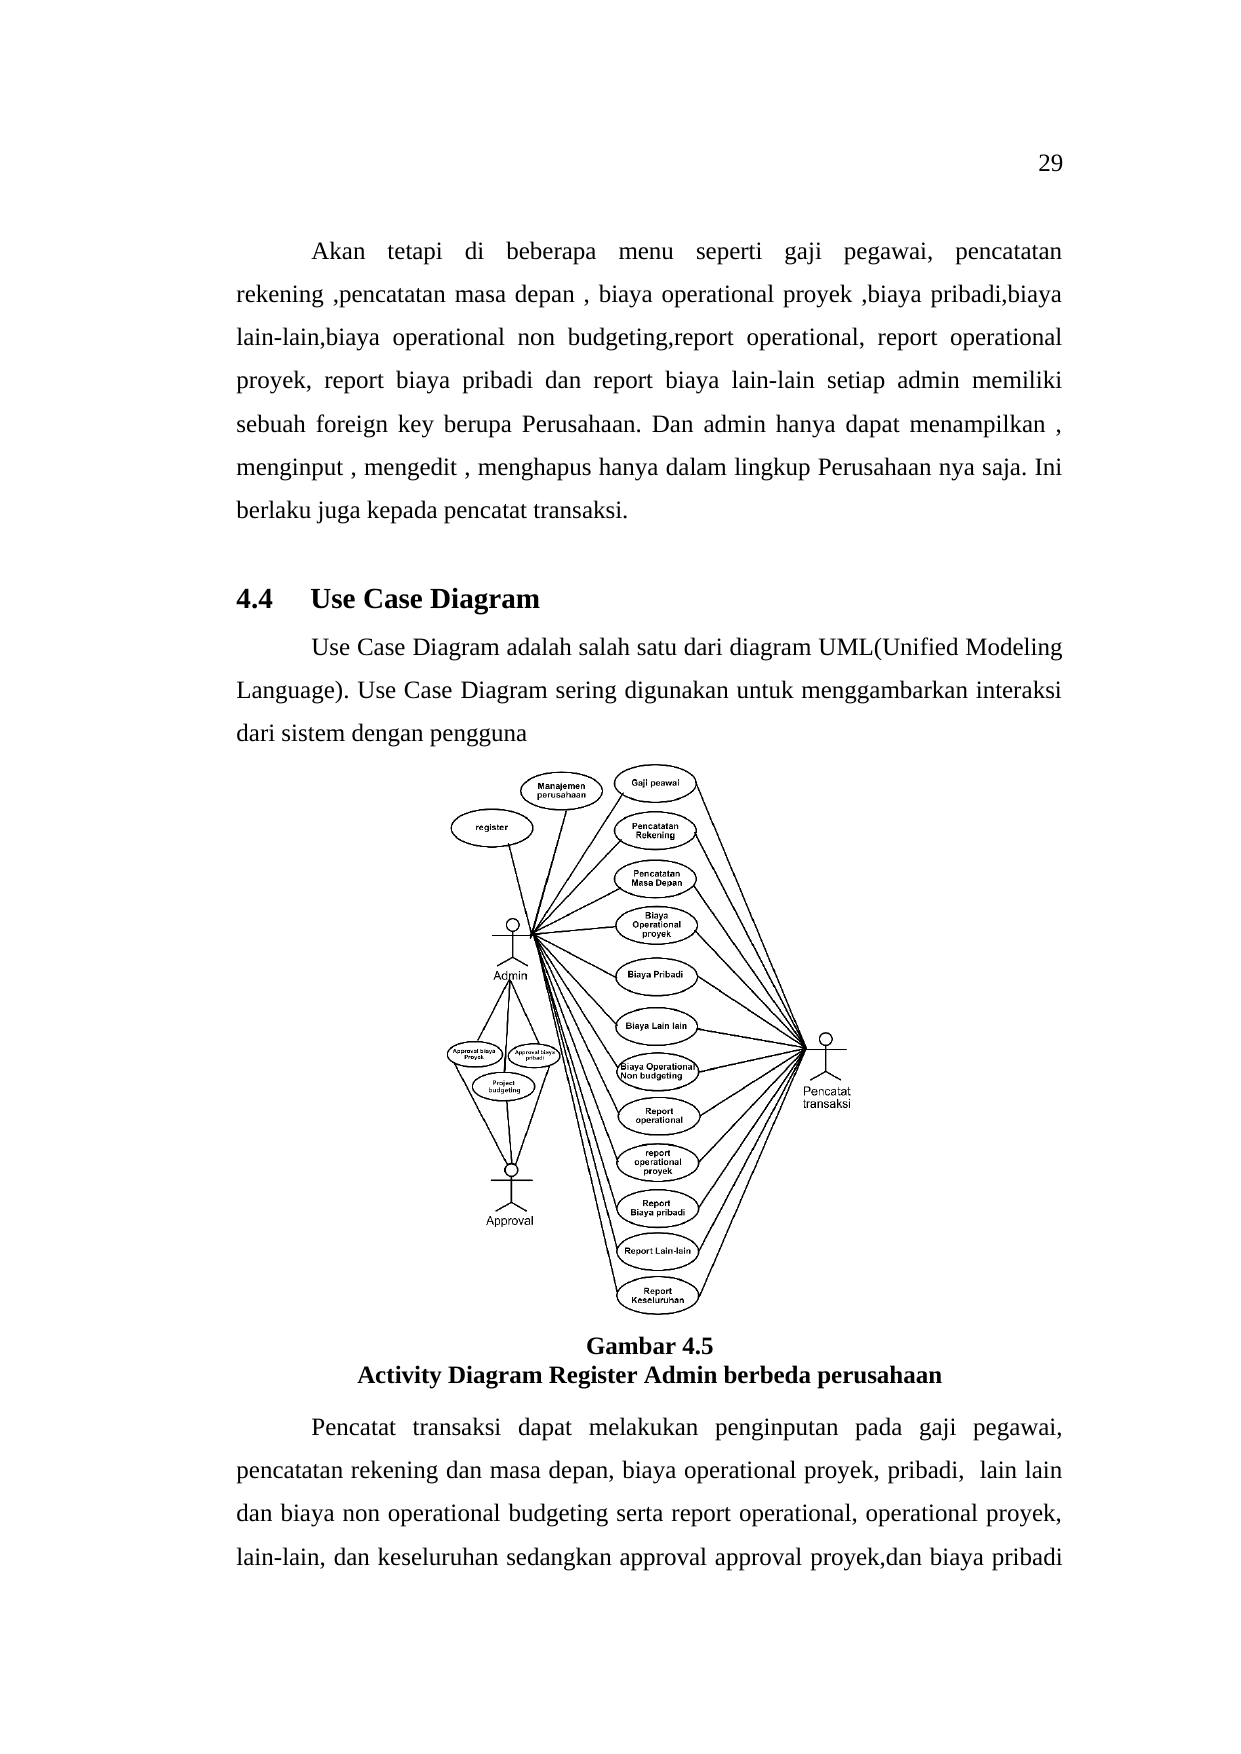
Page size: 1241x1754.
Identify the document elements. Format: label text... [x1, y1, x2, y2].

text Gambar 4.5 [236, 1331, 1063, 1360]
picture [443, 761, 857, 1317]
list Use Case Diagram [236, 581, 1063, 615]
text Akan tetapi di beberapa menu seperti gaji pegawai, pencatatan rekening ,pencatatan masa depan , biaya operational proyek ,biaya pribadi,biaya lain-lain,biaya operational non budgeting,report operational, report operational proyek, report biaya pribadi dan report biaya lain-lain setiap admin memiliki sebuah foreign key berupa Perusahaan. Dan admin hanya dapat menampilkan , menginput , mengedit , menghapus hanya dalam lingkup Perusahaan nya saja. Ini berlaku juga kepada pencatat transaksi. [236, 236, 1063, 524]
text Use Case Diagram adalah salah satu dari diagram UML(Unified Modeling Language). Use Case Diagram sering digunakan untuk menggambarkan interaksi dari sistem dengan pengguna [236, 632, 1063, 747]
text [236, 1412, 1063, 1570]
text Activity Diagram Register Admin berbeda perusahaan [236, 1360, 1063, 1389]
